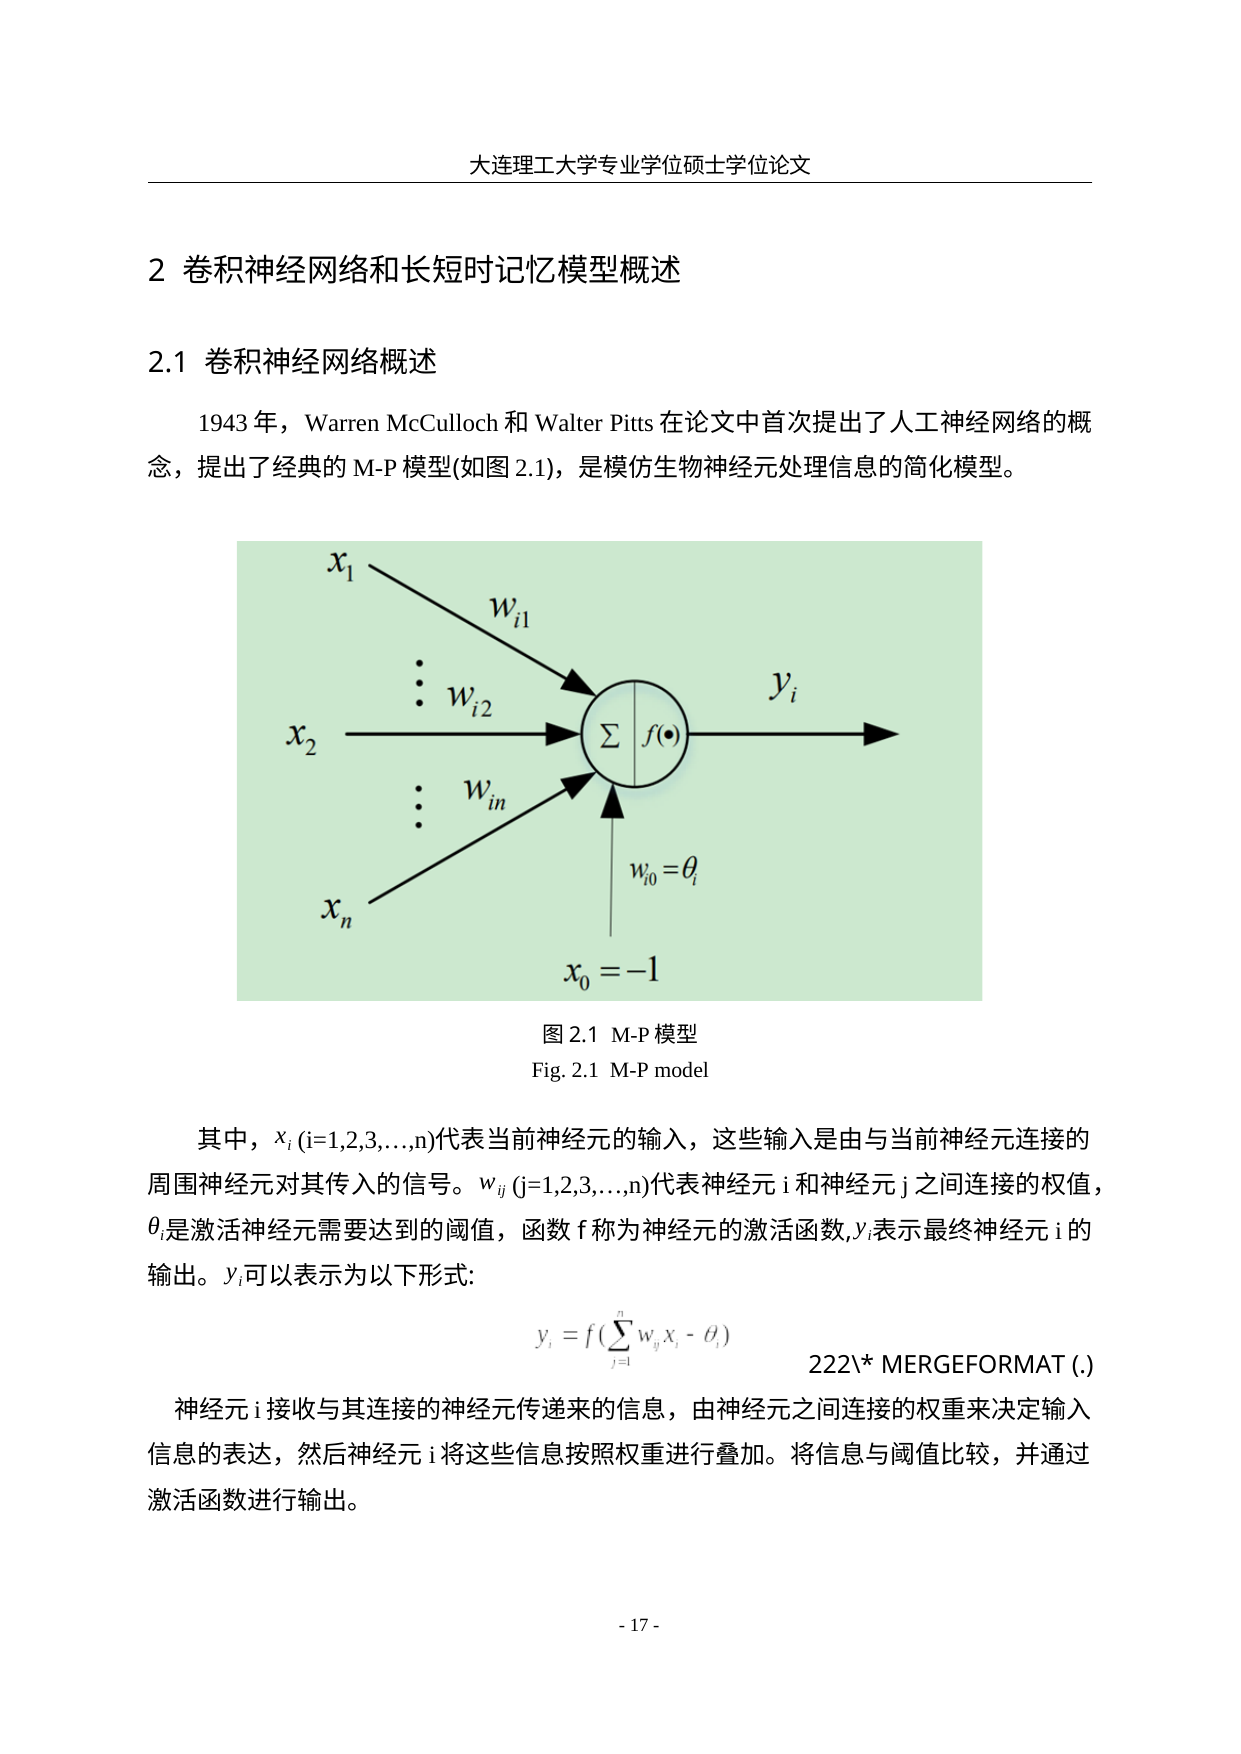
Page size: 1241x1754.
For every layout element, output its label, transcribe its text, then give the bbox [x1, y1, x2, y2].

text 2 卷积神经网络和长短时记忆模型概述 [148, 246, 1092, 291]
text 2.1 卷积神经网络概述 [148, 339, 1092, 381]
picture [236, 541, 983, 1001]
text Fig. 2.1 M-P model [148, 1057, 1092, 1082]
text 神经元i接收与其连接的神经元传递来的信息，由神经元之间连接的权重来决定输入信息的表达，然后神经元i将这些信息按照权重进行叠加。将信息与阈值比较，并通过激活函数进行输出。 [148, 1390, 1092, 1517]
text 其中， (i=1,2,3,…,n)代表当前神经元的输入，这些输入是由与当前神经元连接的周围神经元对其传入的信号。 (j=1,2,3,…,n)代表神经元i和神经元j之间连接的权值，是激活神经元需要达到的阈值，函数f称为神经元的激活函数,表示最终神经元i的输出。可以表示为以下形式: [148, 1119, 1092, 1292]
text 1943年，Warren McCulloch和Walter Pitts在论文中首次提出了人工神经网络的概念，提出了经典的M-P模型(如图2.1)，是模仿生物神经元处理信息的简化模型。 [148, 402, 1092, 484]
